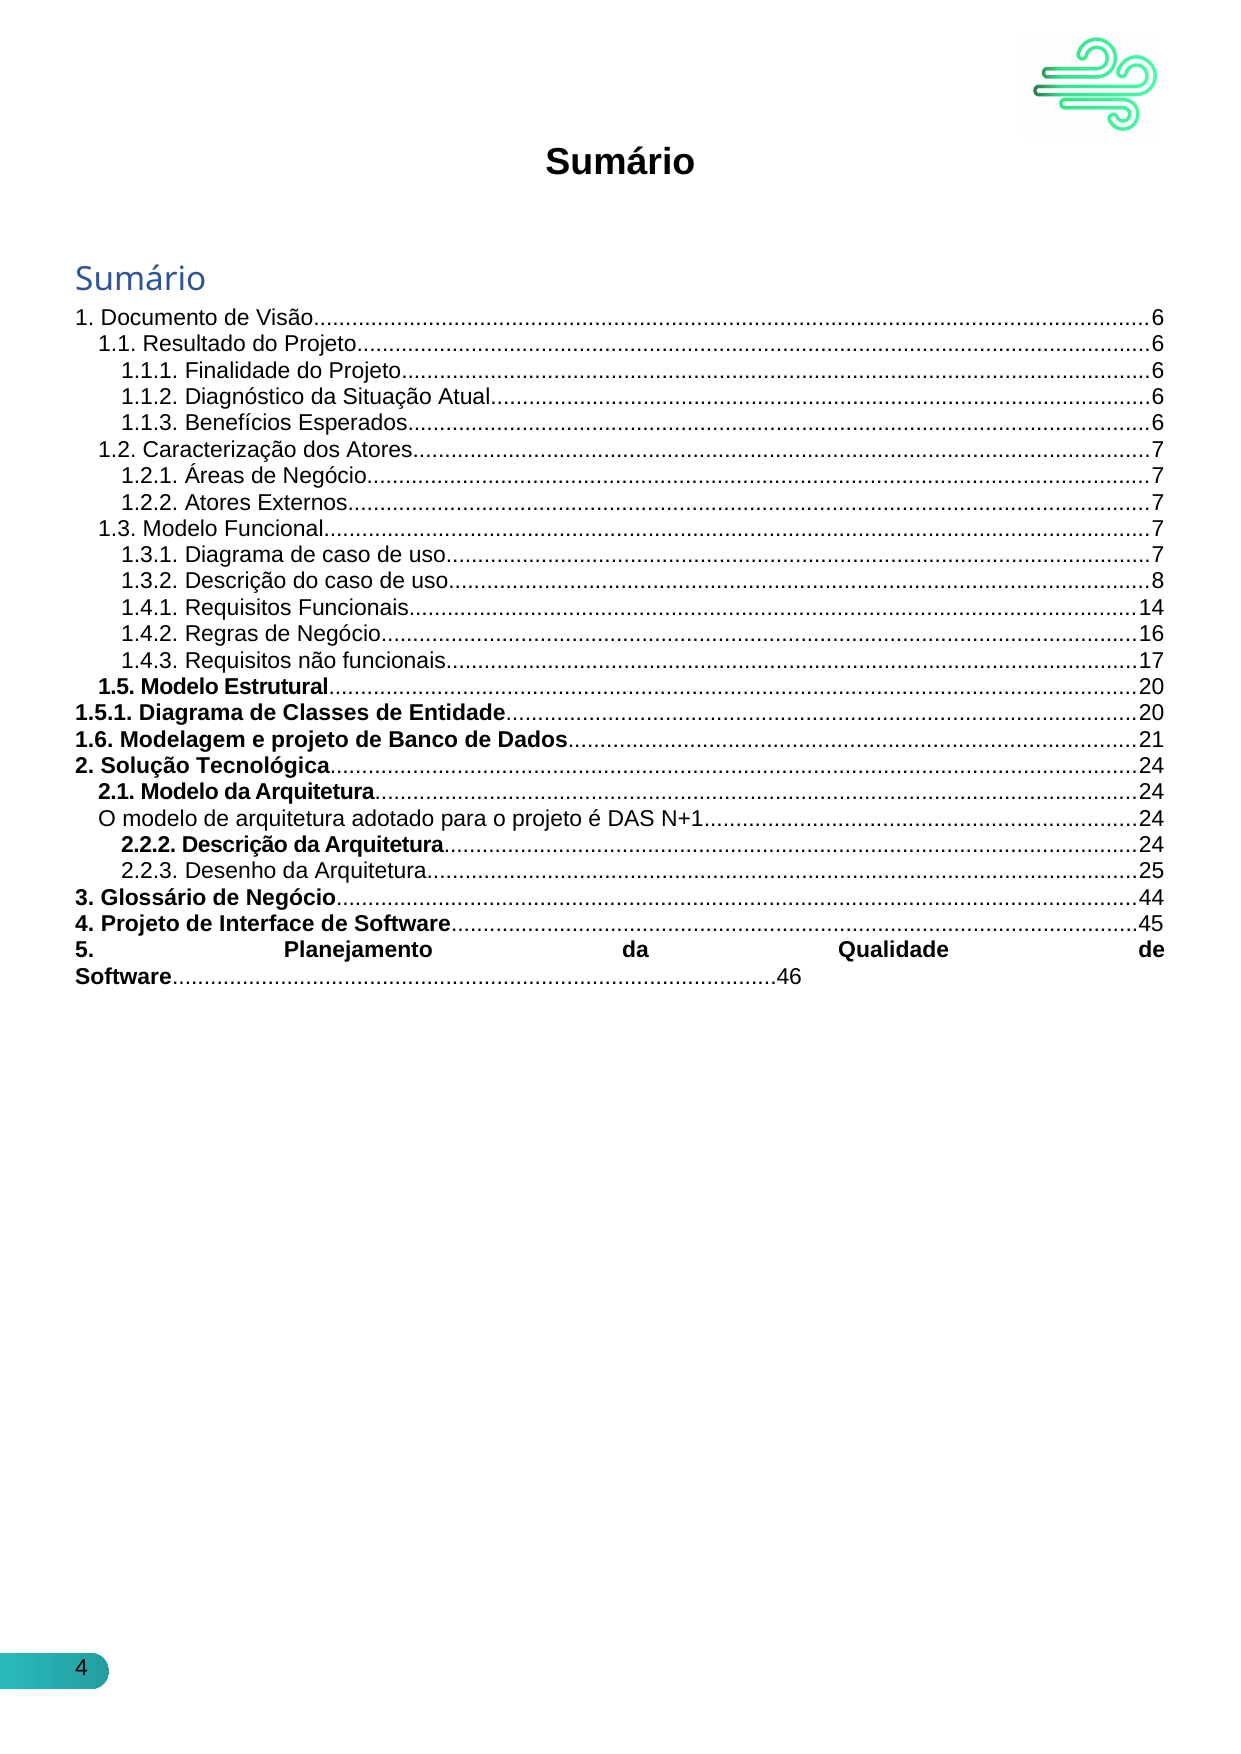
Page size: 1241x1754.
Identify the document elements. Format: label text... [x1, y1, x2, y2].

text Sumário [75, 139, 1165, 182]
picture [1021, 31, 1160, 138]
